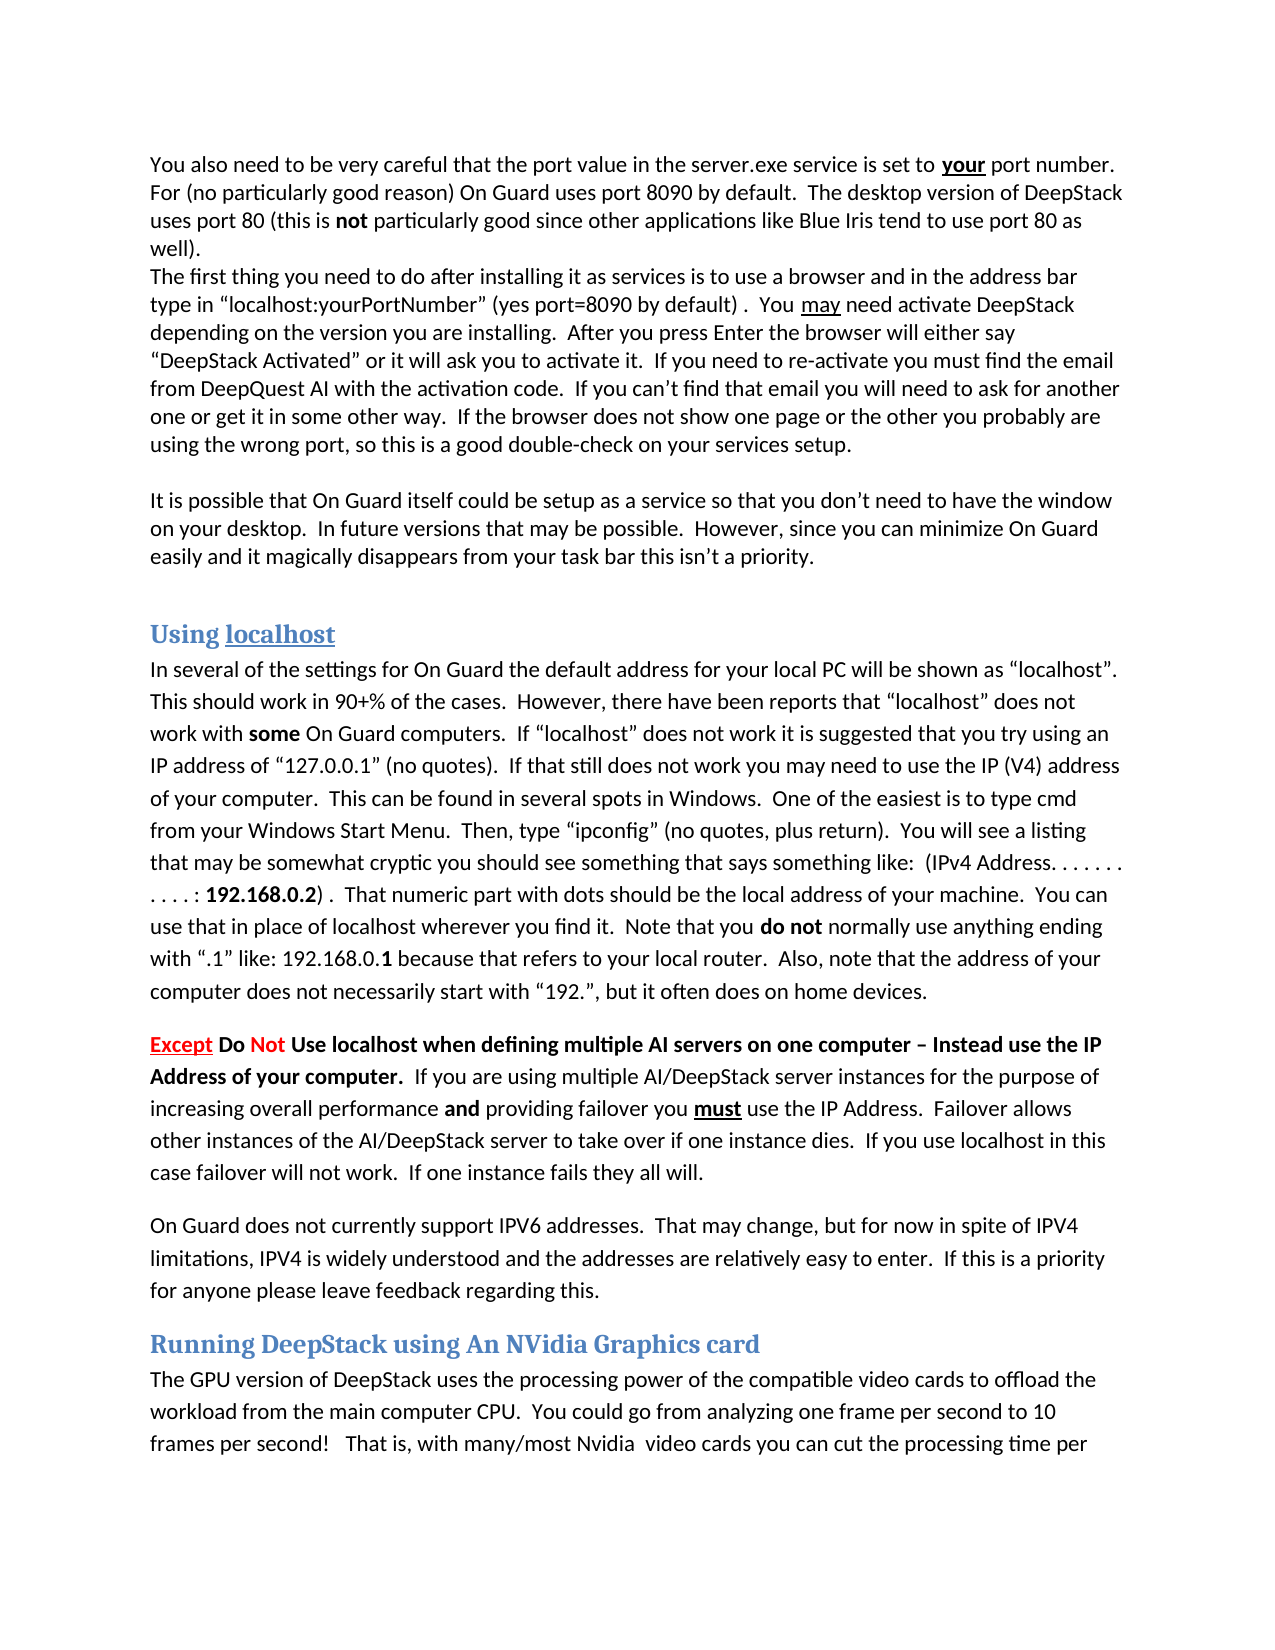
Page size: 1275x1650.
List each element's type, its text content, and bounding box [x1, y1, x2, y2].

text It is possible that On Guard itself could be setup as a service so that you don’t need to have the window on your desktop. In future versions that may be possible. However, since you can minimize On Guard easily and it magically disappears from your task bar this isn’t a priority. [150, 486, 1125, 570]
text In several of the settings for On Guard the default address for your local PC will be shown as “localhost”. This should work in 90+% of the cases. However, there have been reports that “localhost” does not work with some On Guard computers. If “localhost” does not work it is suggested that you try using an IP address of “127.0.0.1” (no quotes). If that still does not work you may need to use the IP (V4) address of your computer. This can be found in several spots in Windows. One of the easiest is to type cmd from your Windows Start Menu. Then, type “ipconfig” (no quotes, plus return). You will see a listing that may be somewhat cryptic you should see something that says something like: (IPv4 Address. . . . . . . . . . . : 192.168.0.2) . That numeric part with dots should be the local address of your machine. You can use that in place of localhost wherever you find it. Note that you do not normally use anything ending with “.1” like: 192.168.0.1 because that refers to your local router. Also, note that the address of your computer does not necessarily start with “192.”, but it often does on home devices. [150, 655, 1125, 1005]
subtitle Running DeepStack using An NVidia Graphics card [150, 1329, 1125, 1360]
text On Guard does not currently support IPV6 addresses. That may change, but for now in spite of IPV4 limitations, IPV4 is widely understood and the addresses are relatively easy to enter. If this is a priority for anyone please leave feedback regarding this. [150, 1212, 1125, 1304]
subtitle Using localhost [150, 619, 1125, 650]
text The first thing you need to do after installing it as services is to use a browser and in the address bar type in “localhost:yourPortNumber” (yes port=8090 by default) . You may need activate DeepStack depending on the version you are installing. After you press Enter the browser will either say “DeepStack Activated” or it will ask you to activate it. If you need to re-activate you must find the email from DeepQuest AI with the activation code. If you can’t find that email you will need to ask for another one or get it in some other way. If the browser does not show one page or the other you probably are using the wrong port, so this is a good double-check on your services setup. [150, 262, 1125, 458]
text You also need to be very careful that the port value in the server.exe service is set to your port number. For (no particularly good reason) On Guard uses port 8090 by default. The desktop version of DeepStack uses port 80 (this is not particularly good since other applications like Blue Iris tend to use port 80 as well). [150, 150, 1125, 262]
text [150, 1365, 1125, 1457]
text Except Do Not Use localhost when defining multiple AI servers on one computer – Instead use the IP Address of your computer. If you are using multiple AI/DeepStack server instances for the purpose of increasing overall performance and providing failover you must use the IP Address. Failover allows other instances of the AI/DeepStack server to take over if one instance dies. If you use localhost in this case failover will not work. If one instance fails they all will. [150, 1030, 1125, 1187]
